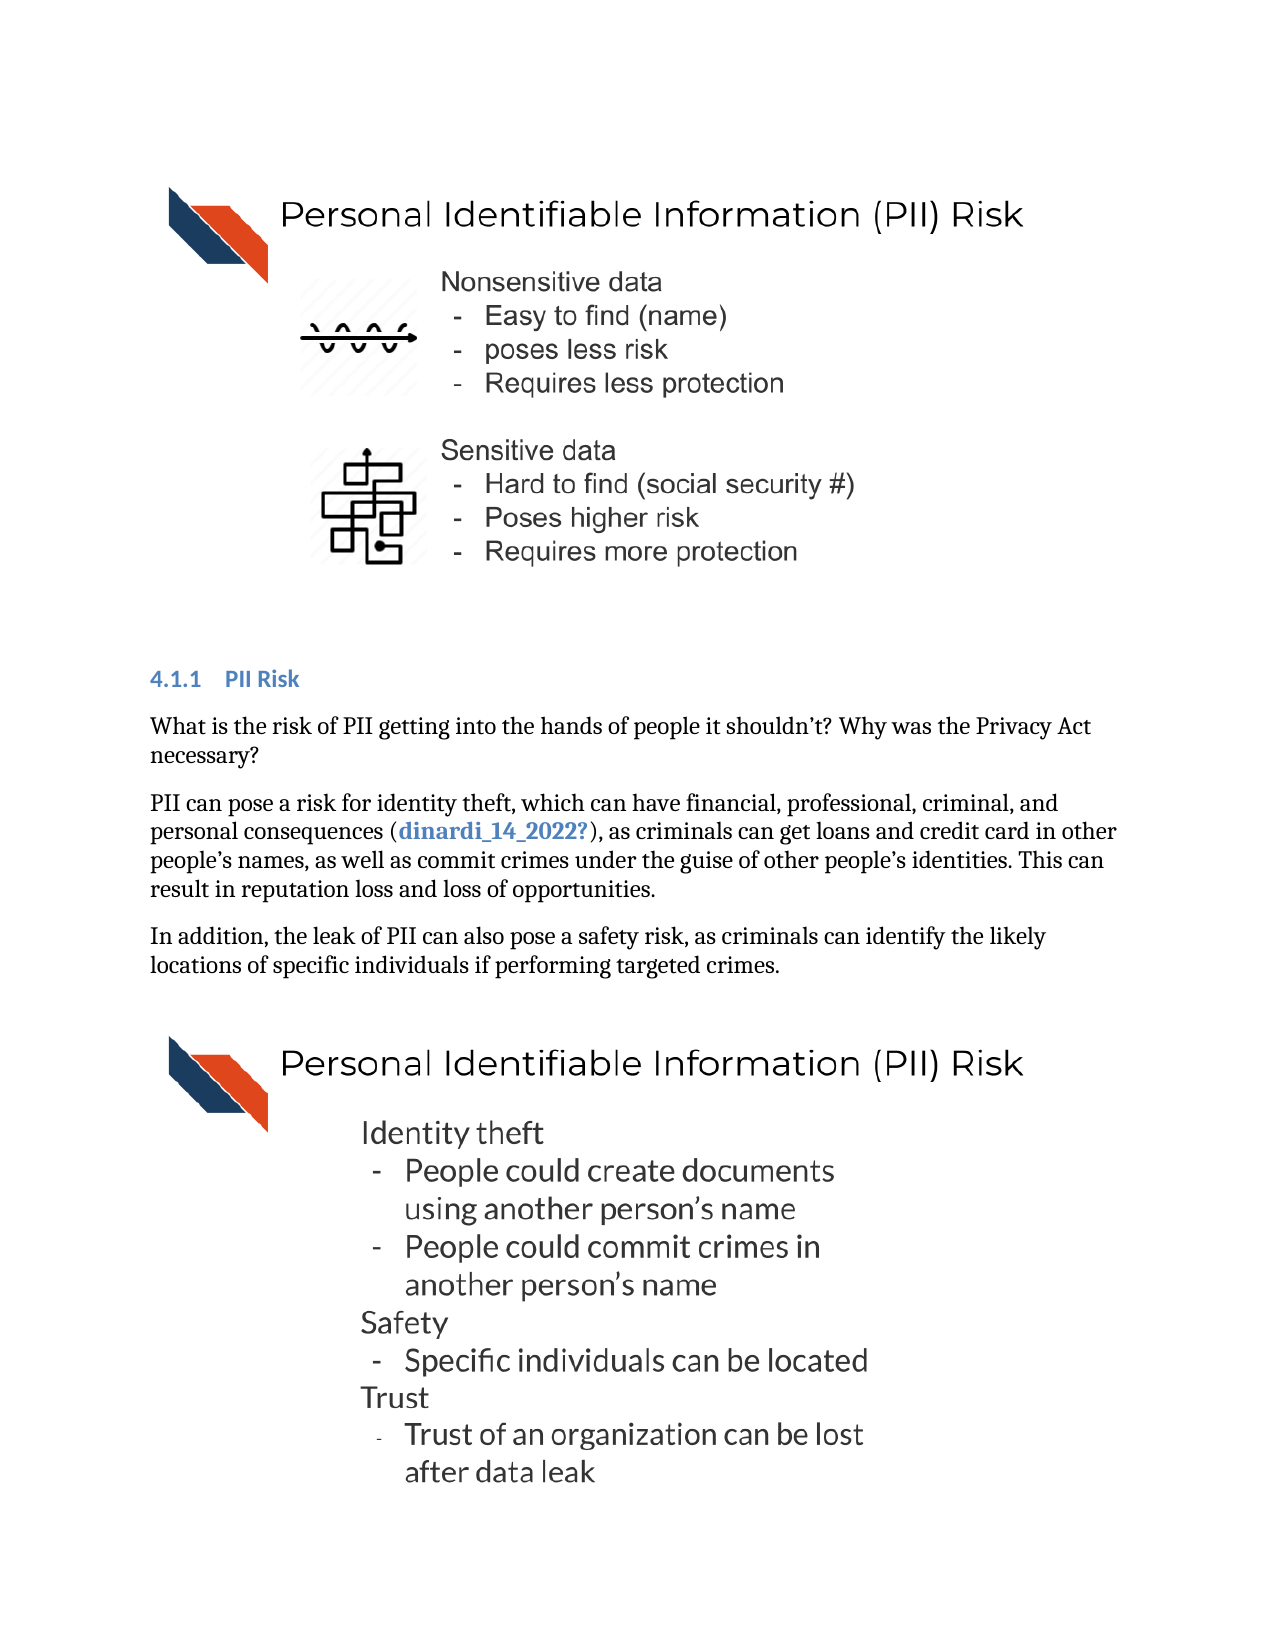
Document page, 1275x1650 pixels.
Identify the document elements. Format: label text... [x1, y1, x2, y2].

text PII can pose a risk for identity theft, which can have financial, professional, criminal, and personal consequences (dinardi_14_2022?), as criminals can get loans and credit card in other people’s names, as well as commit crimes under the guise of other people’s identities. This can result in reputation loss and loss of opportunities. [150, 788, 1125, 903]
subtitle 4.1.1 PII Risk [150, 663, 1125, 693]
picture [168, 150, 1044, 643]
text What is the risk of PII getting into the hands of people it shouldn’t? Why was the Privacy Act necessary? [150, 712, 1125, 770]
picture [168, 998, 1044, 1491]
text In addition, the leak of PII can also pose a safety risk, as criminals can identify the likely locations of specific individuals if performing targeted crimes. [150, 922, 1125, 980]
